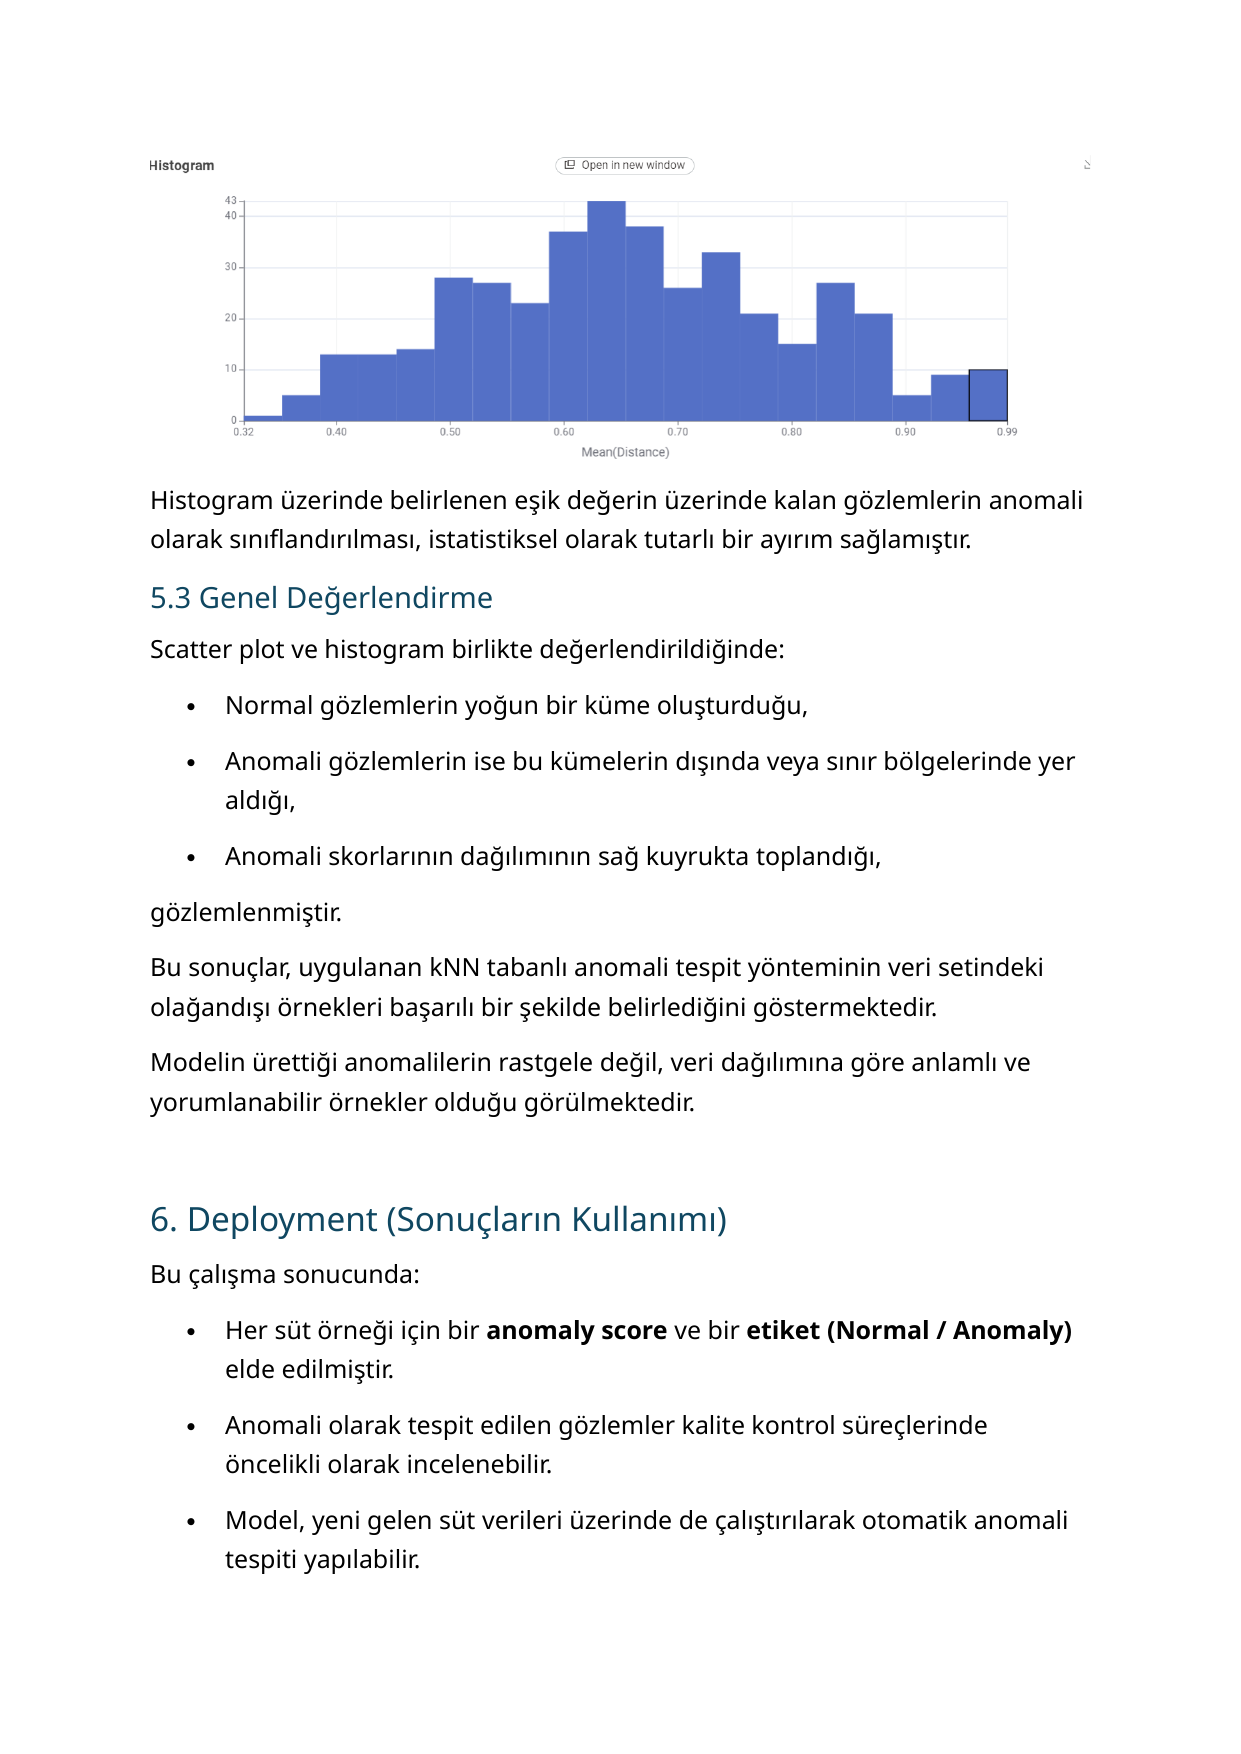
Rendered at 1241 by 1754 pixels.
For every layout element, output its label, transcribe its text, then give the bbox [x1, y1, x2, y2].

picture [150, 150, 1091, 461]
text gözlemlenmiştir. [150, 894, 1090, 928]
list Anomali olarak tespit edilen gözlemler kalite kontrol süreçlerinde öncelikli olarak incelenebilir. [187, 1407, 1090, 1481]
list Anomali skorlarının dağılımının sağ kuyrukta toplandığı, [187, 838, 1090, 872]
list Anomali gözlemlerin ise bu kümelerin dışında veya sınır bölgelerinde yer aldığı, [187, 743, 1090, 817]
list Normal gözlemlerin yoğun bir küme oluşturduğu, [187, 688, 1090, 722]
subtitle 5.3 Genel Değerlendirme [150, 578, 1090, 617]
text Histogram üzerinde belirlenen eşik değerin üzerinde kalan gözlemlerin anomali olarak sınıflandırılması, istatistiksel olarak tutarlı bir ayırım sağlamıştır. [150, 483, 1090, 556]
text Scatter plot ve histogram birlikte değerlendirildiğinde: [150, 632, 1090, 666]
text Bu çalışma sonucunda: [150, 1256, 1090, 1291]
text Modelin ürettiği anomalilerin rastgele değil, veri dağılımına göre anlamlı ve yorumlanabilir örnekler olduğu görülmektedir. [150, 1045, 1090, 1118]
text Bu sonuçlar, uygulanan kNN tabanlı anomali tespit yönteminin veri setindeki olağandışı örnekleri başarılı bir şekilde belirlediğini göstermektedir. [150, 950, 1090, 1023]
subtitle 6. Deployment (Sonuçların Kullanımı) [150, 1196, 1090, 1241]
list Her süt örneği için bir anomaly score ve bir etiket (Normal / Anomaly) elde edilmiştir. [187, 1312, 1090, 1386]
list Model, yeni gelen süt verileri üzerinde de çalıştırılarak otomatik anomali tespiti yapılabilir. [187, 1502, 1090, 1576]
